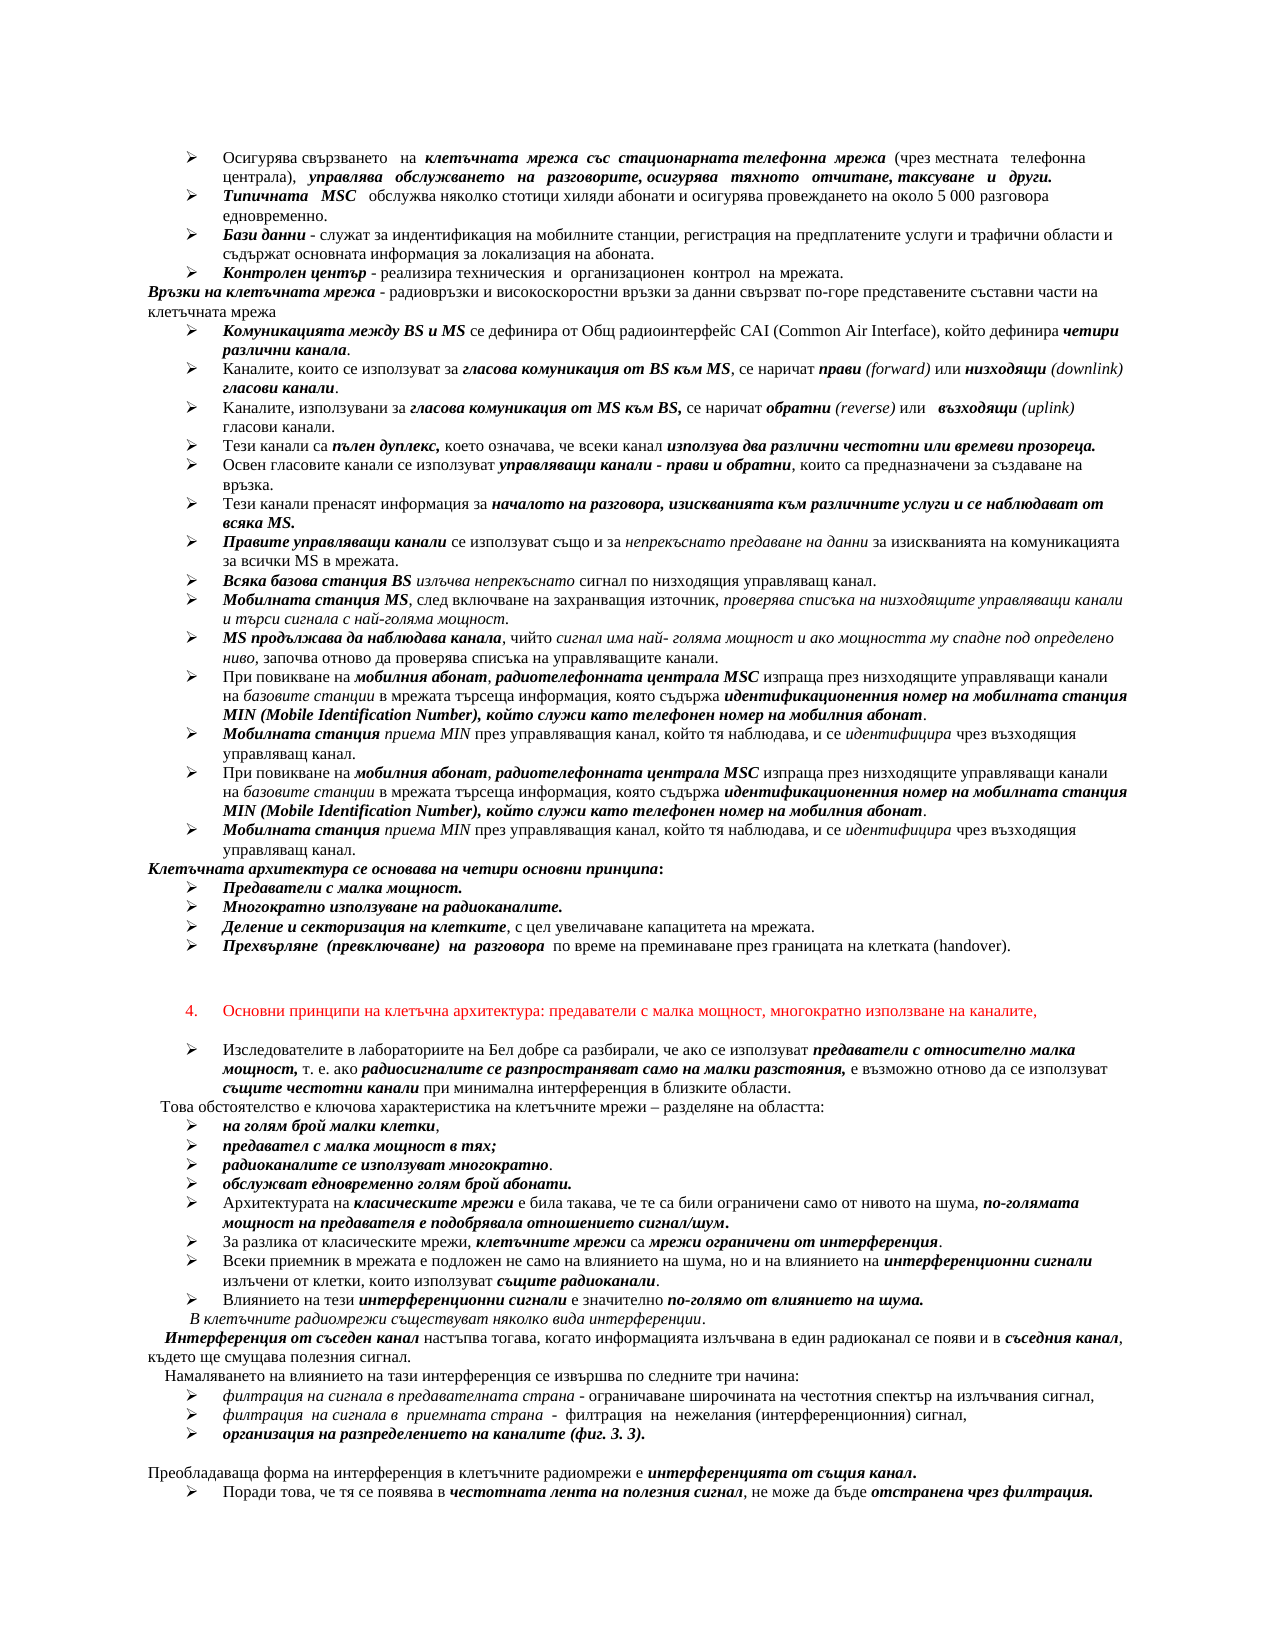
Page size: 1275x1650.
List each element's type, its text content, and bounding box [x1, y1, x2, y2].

list Освен гласовите канали се използуват управляващи канали - прави и обратни, които са предназначени за създаване на връзка. [185, 455, 1127, 493]
list Типичната МSС обслужва няколко стотици хиляди абонати и осигурява провеждането на около 5 000 разговора едновременно. [185, 186, 1127, 224]
list За разлика от класическите мрежи, клетъчните мрежи са мрежи ограничени от интерференция. [185, 1232, 1127, 1251]
list Прехвърляне (превключване) на разговора по време на преминаване през границата на клетката (handover). [185, 936, 1127, 955]
text Това обстоятелство е ключова характеристика на клетъчните мрежи – разделяне на областта: [148, 1097, 1127, 1116]
list Многократно използуване на радиоканалите. [185, 897, 1127, 916]
list Поради това, че тя се появява в честотната лента на полезния сигнал, не може да бъде отстранена чрез филтрация. [185, 1482, 1127, 1501]
list Контролен център - реализира техническия и организационен контрол на мрежата. [185, 263, 1127, 282]
text Интерференция от съседен канал настъпва тогава, когато информацията излъчвана в един радиоканал се появи и в съседния канал, където ще смущава полезния сигнал. [148, 1328, 1127, 1366]
list Изследователите в лабораториите на Бел добре са разбирали, че ако се използуват предаватели с относително малка мощност, т. е. ако радиосигналите се разпространяват само на малки разстояния, е възможно отново да се използуват същите честотни канали при минимална интерференция в близките области. [185, 1039, 1127, 1097]
list филтрация на сигнала в приемната страна - филтрация на нежелания (интерференционния) сигнал, [185, 1405, 1127, 1424]
list Архитектурата на класическите мрежи е била такава, че те са били ограничени само от нивото на шума, по-голямата мощност на предавателя е подобрявала отношението сигнал/шум. [185, 1193, 1127, 1232]
list При повикване на мобилния абонат, радиотелефонната централа МSС изпраща през низходящите управляващи канали на базовите станции в мрежата търсеща информация, която съдържа идентификационенния номер на мобилната станция МIN (Mobile Identification Number), който служи като телефонен номер на мобилния абонат. [185, 667, 1127, 724]
list Всеки приемник в мрежата е подложен не само на влиянието на шума, но и на влиянието на интерференционни сигнали излъчени от клетки, които използуват същите радиоканали. [185, 1251, 1127, 1289]
list Правите управляващи канали се използуват също и за непрекъснато предаване на данни за изискванията на комуникацията за всички МS в мрежата. [185, 532, 1127, 570]
list Тези канали са пълен дуплекс, което означава, че всеки канал използува два различни честотни или времеви прозореца. [185, 436, 1127, 455]
text Преобладаваща форма на интерференция в клетъчните радиомрежи е интерференцията от същия канал. [148, 1462, 1127, 1482]
list обслужват едновременно голям брой абонати. [185, 1174, 1127, 1193]
text Клетъчната архитектура се основава на четири основни принципа: [148, 859, 1127, 878]
list Предаватели с малка мощност. [185, 878, 1127, 897]
list Основни принципи на клетъчна архитектура: предаватели с малка мощност, многократно използване на каналите, [185, 993, 1154, 1020]
list филтрация на сигнала в предавателната страна - ограничаване широчината на честотния спектър на излъчвания сигнал, [185, 1385, 1127, 1405]
list радиоканалите се използуват многократно. [185, 1155, 1127, 1174]
list Каналите, които се използуват за гласова комуникация от ВS към МS, се наричат прави (forward) или низходящи (downlink) гласови канали. [185, 359, 1127, 397]
list Деление и секторизация на клетките, с цел увеличаване капацитета на мрежата. [185, 916, 1127, 936]
list организация на разпределението на каналите (фиг. 3. 3). [185, 1424, 1127, 1443]
text Връзки на клетъчната мрежа - радиовръзки и високоскоростни връзки за данни свързват по-горе представените съставни части на клетъчната мрежа [148, 282, 1127, 321]
list предавател с малка мощност в тях; [185, 1136, 1127, 1155]
list Мобилната станция МS, след включване на захранващия източник, проверява списъка на низходящите управляващи канали и търси сигнала с най-голяма мощност. [185, 590, 1127, 628]
list на голям брой малки клетки, [185, 1116, 1127, 1136]
text Намаляването на влиянието на тази интерференция се извършва по следните три начина: [148, 1366, 1127, 1385]
list МS продължава да наблюдава канала, чийто сигнал има най- голяма мощност и ако мощността му спадне под определено ниво, започва отново да проверява списъка на управляващите канали. [185, 628, 1127, 667]
list Мобилната станция приема MIN през управляващия канал, който тя наблюдава, и се идентифицира чрез възходящия управляващ канал. [185, 820, 1127, 859]
list Мобилната станция приема MIN през управляващия канал, който тя наблюдава, и се идентифицира чрез възходящия управляващ канал. [185, 724, 1127, 763]
list Kаналите, използувани за гласова комуникация от МS към ВS, се наричат обратни (reverse) или възходящи (uplink) гласови канали. [185, 397, 1127, 436]
text В клетъчните радиомрежи съществуват няколко вида интерференции. [148, 1309, 1127, 1328]
list Бази данни - служат за индентификация на мобилните станции, регистрация на предплатените услуги и трафични области и съдържат основната информация за локализация на абоната. [185, 224, 1127, 263]
list Осигурява свързването на клетъчната мрежа със стационарната телефонна мрежа (чрез местната телефонна централа), управлява обслужването на разговорите, осигурява тяхното отчитане, таксуване и други. [185, 148, 1127, 186]
list Влиянието на тези интерференционни сигнали е значително по-голямо от влиянието на шума. [185, 1289, 1127, 1309]
list Тези канали пренасят информация за началото на разговора, изискванията към различните услуги и се наблюдават от всяка МS. [185, 493, 1127, 532]
list При повикване на мобилния абонат, радиотелефонната централа МSС изпраща през низходящите управляващи канали на базовите станции в мрежата търсеща информация, която съдържа идентификационенния номер на мобилната станция МIN (Mobile Identification Number), който служи като телефонен номер на мобилния абонат. [185, 763, 1127, 820]
list Комуникацията между ВS и МS се дефинира от Общ радиоинтерфейс САI (Common Air Interface), който дефинира четири различни канала. [185, 321, 1127, 359]
list Всяка базова станция ВS излъчва непрекъснато сигнал по низходящия управляващ канал. [185, 570, 1127, 590]
